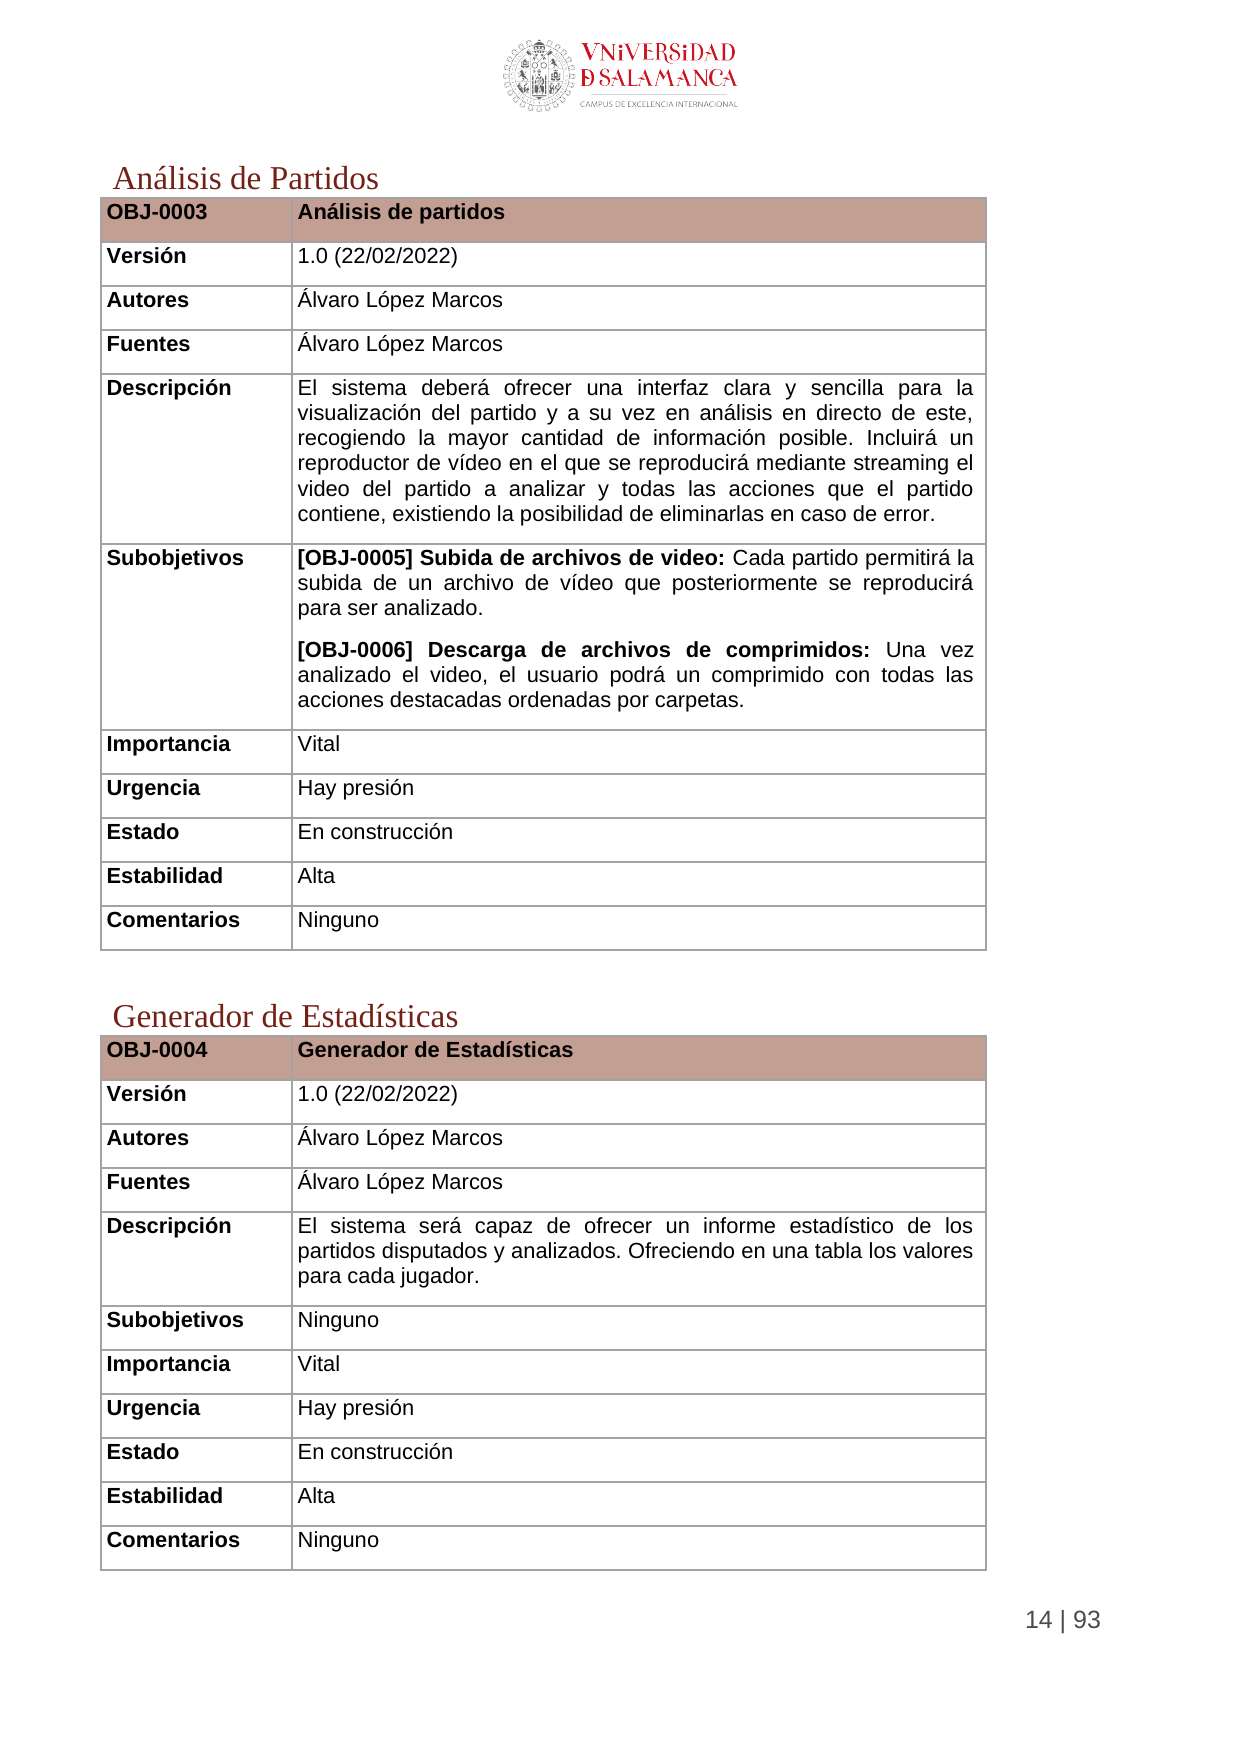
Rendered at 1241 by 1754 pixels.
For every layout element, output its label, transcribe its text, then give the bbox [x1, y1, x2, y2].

table_cell Ninguno [293, 1527, 985, 1569]
table_cell Hay presión [293, 1395, 985, 1437]
table_cell Álvaro López Marcos [293, 331, 985, 372]
table_cell Álvaro López Marcos [293, 287, 985, 328]
table_cell Vital [293, 731, 985, 773]
table_cell Subobjetivos [102, 545, 291, 729]
table_cell Versión [102, 1081, 291, 1123]
table_cell En construcción [293, 819, 985, 861]
table_cell Álvaro López Marcos [293, 1125, 985, 1167]
table_cell Alta [293, 863, 985, 905]
table_cell Descripción [102, 1213, 291, 1305]
table_cell El sistema será capaz de ofrecer un informe estadístico de los partidos disputados y analizados. Ofreciendo en una tabla los valores para cada jugador. [293, 1213, 985, 1305]
table_cell [OBJ-0005] Subida de archivos de video: Cada partido permitirá la subida de un archivo de vídeo que posteriormente se reproducirá para ser analizado. [OBJ-0006] Descarga de archivos de comprimidos: Una vez analizado el video, el usuario podrá un comprimido con todas las acciones destacadas ordenadas por carpetas. [293, 545, 985, 729]
table_header Generador de Estadísticas [293, 1037, 985, 1079]
subtitle Generador de Estadísticas [112, 997, 1128, 1035]
table_cell Álvaro López Marcos [293, 1169, 985, 1211]
table_cell En construcción [293, 1439, 985, 1481]
table_cell Autores [102, 1125, 291, 1167]
table_cell Autores [102, 287, 291, 328]
table_header OBJ-0003 [102, 199, 291, 241]
picture [499, 36, 742, 116]
table_cell 1.0 (22/02/2022) [293, 243, 985, 284]
table_cell Estabilidad [102, 1483, 291, 1525]
table_cell Estado [102, 1439, 291, 1481]
table_cell Fuentes [102, 331, 291, 372]
table_cell Comentarios [102, 907, 291, 949]
table_cell Vital [293, 1351, 985, 1393]
table_cell Subobjetivos [102, 1307, 291, 1349]
table_cell Estado [102, 819, 291, 861]
table_cell Alta [293, 1483, 985, 1525]
table_cell Ninguno [293, 1307, 985, 1349]
table_cell Hay presión [293, 775, 985, 817]
table_cell El sistema deberá ofrecer una interfaz clara y sencilla para la visualización del partido y a su vez en análisis en directo de este, recogiendo la mayor cantidad de información posible. Incluirá un reproductor de vídeo en el que se reproducirá mediante streaming el video del partido a analizar y todas las acciones que el partido contiene, existiendo la posibilidad de eliminarlas en caso de error. [293, 375, 985, 542]
table_cell Urgencia [102, 775, 291, 817]
table_cell Versión [102, 243, 291, 284]
table_header OBJ-0004 [102, 1037, 291, 1079]
table_cell Comentarios [102, 1527, 291, 1569]
table_cell Ninguno [293, 907, 985, 949]
table_cell Fuentes [102, 1169, 291, 1211]
table_cell Urgencia [102, 1395, 291, 1437]
table_cell Importancia [102, 1351, 291, 1393]
table_cell 1.0 (22/02/2022) [293, 1081, 985, 1123]
table_header Análisis de partidos [293, 199, 985, 241]
subtitle Análisis de Partidos [112, 158, 1128, 197]
table_cell Estabilidad [102, 863, 291, 905]
table_cell Importancia [102, 731, 291, 773]
table_cell Descripción [102, 375, 291, 542]
